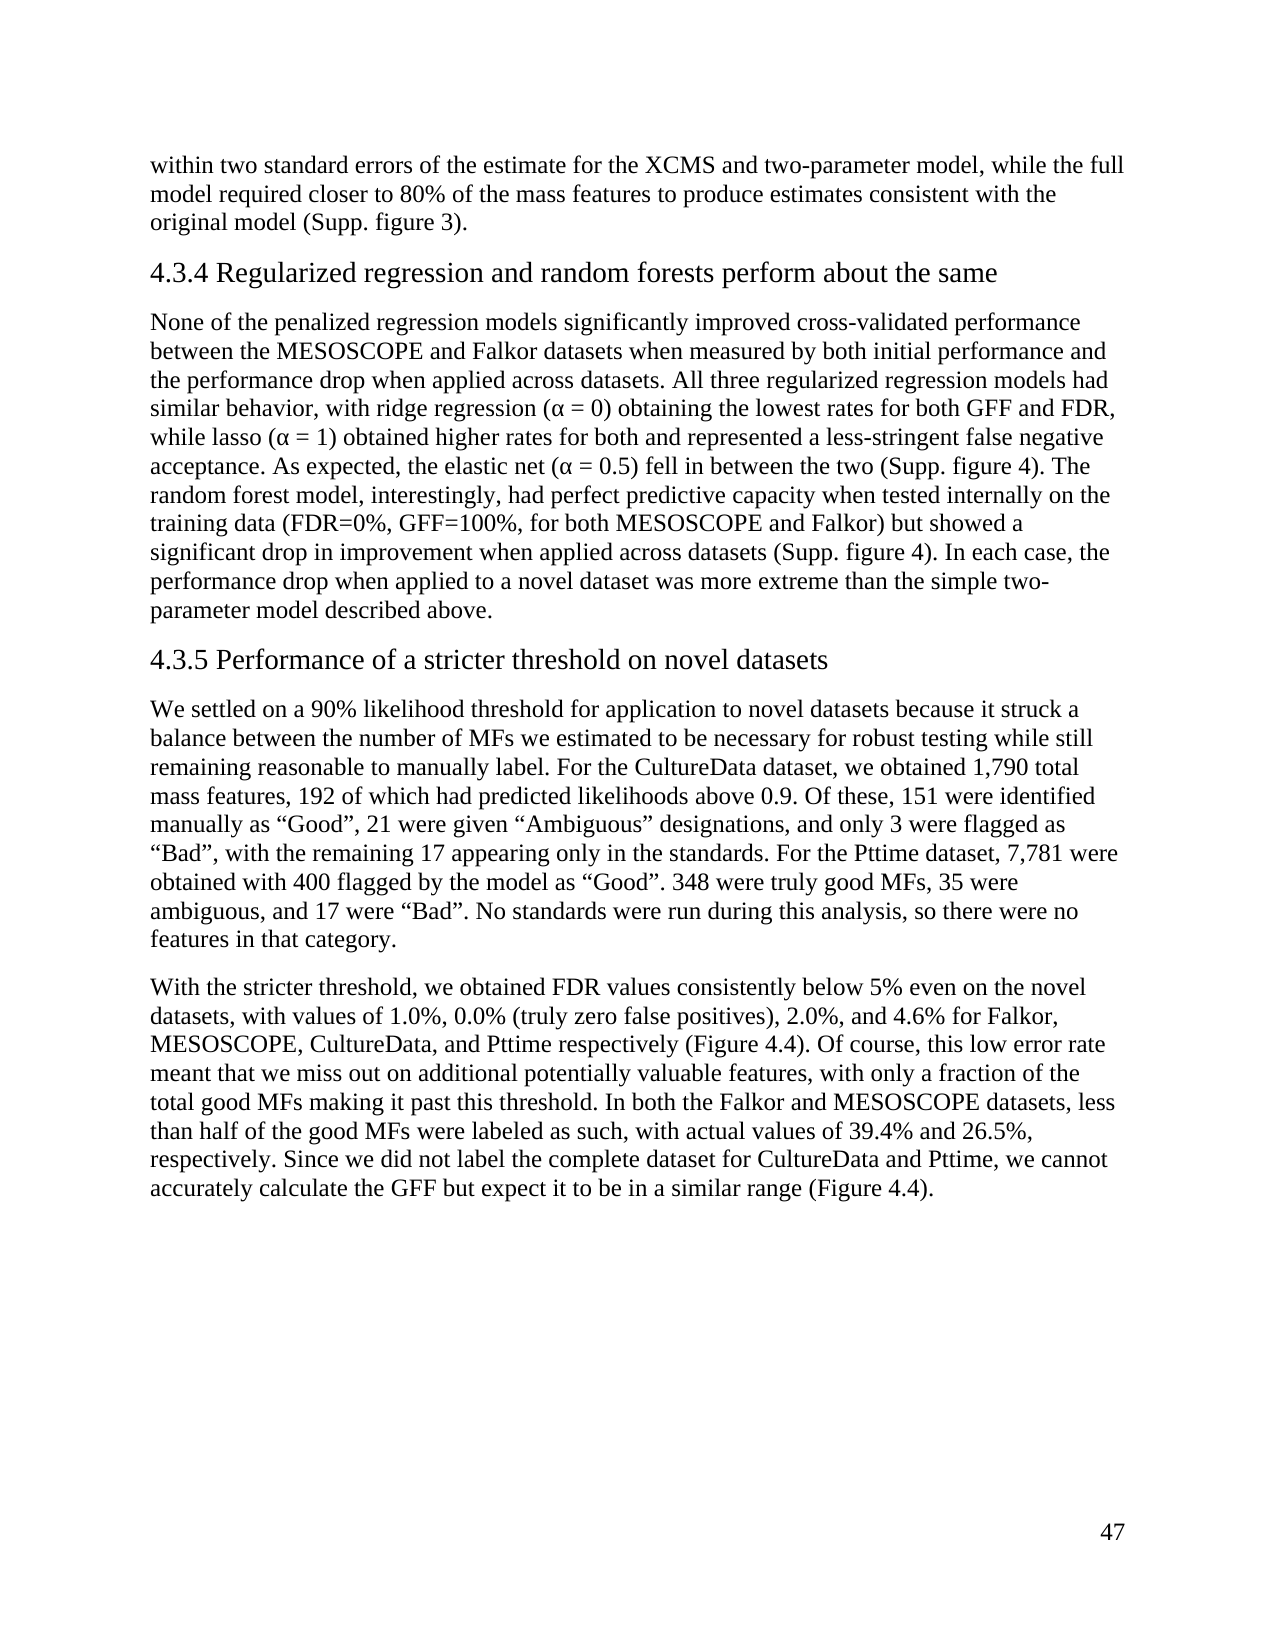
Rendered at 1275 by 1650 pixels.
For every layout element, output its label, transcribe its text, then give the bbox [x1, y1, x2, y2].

text We settled on a 90% likelihood threshold for application to novel datasets because it struck a balance between the number of MFs we estimated to be necessary for robust testing while still remaining reasonable to manually label. For the CultureData dataset, we obtained 1,790 total mass features, 192 of which had predicted likelihoods above 0.9. Of these, 151 were identified manually as “Good”, 21 were given “Ambiguous” designations, and only 3 were flagged as “Bad”, with the remaining 17 appearing only in the standards. For the Pttime dataset, 7,781 were obtained with 400 flagged by the model as “Good”. 348 were truly good MFs, 35 were ambiguous, and 17 were “Bad”. No standards were run during this analysis, so there were no features in that category. [150, 694, 1125, 953]
subtitle 4.3.4 Regularized regression and random forests perform about the same [150, 255, 1125, 288]
text None of the penalized regression models significantly improved cross-validated performance between the MESOSCOPE and Falkor datasets when measured by both initial performance and the performance drop when applied across datasets. All three regularized regression models had similar behavior, with ridge regression (α = 0) obtaining the lowest rates for both GFF and FDR, while lasso (α = 1) obtained higher rates for both and represented a less-stringent false negative acceptance. As expected, the elastic net (α = 0.5) fell in between the two (Supp. figure 4). The random forest model, interestingly, had perfect predictive capacity when tested internally on the training data (FDR=0%, GFF=100%, for both MESOSCOPE and Falkor) but showed a significant drop in improvement when applied across datasets (Supp. figure 4). In each case, the performance drop when applied to a novel dataset was more extreme than the simple two-parameter model described above. [150, 307, 1125, 623]
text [150, 150, 1125, 236]
text With the stricter threshold, we obtained FDR values consistently below 5% even on the novel datasets, with values of 1.0%, 0.0% (truly zero false positives), 2.0%, and 4.6% for Falkor, MESOSCOPE, CultureData, and Pttime respectively (Figure 4.4). Of course, this low error rate meant that we miss out on additional potentially valuable features, with only a fraction of the total good MFs making it past this threshold. In both the Falkor and MESOSCOPE datasets, less than half of the good MFs were labeled as such, with actual values of 39.4% and 26.5%, respectively. Since we did not label the complete dataset for CultureData and Pttime, we cannot accurately calculate the GFF but expect it to be in a similar range (Figure 4.4). [150, 972, 1125, 1202]
subtitle 4.3.5 Performance of a stricter threshold on novel datasets [150, 642, 1125, 676]
